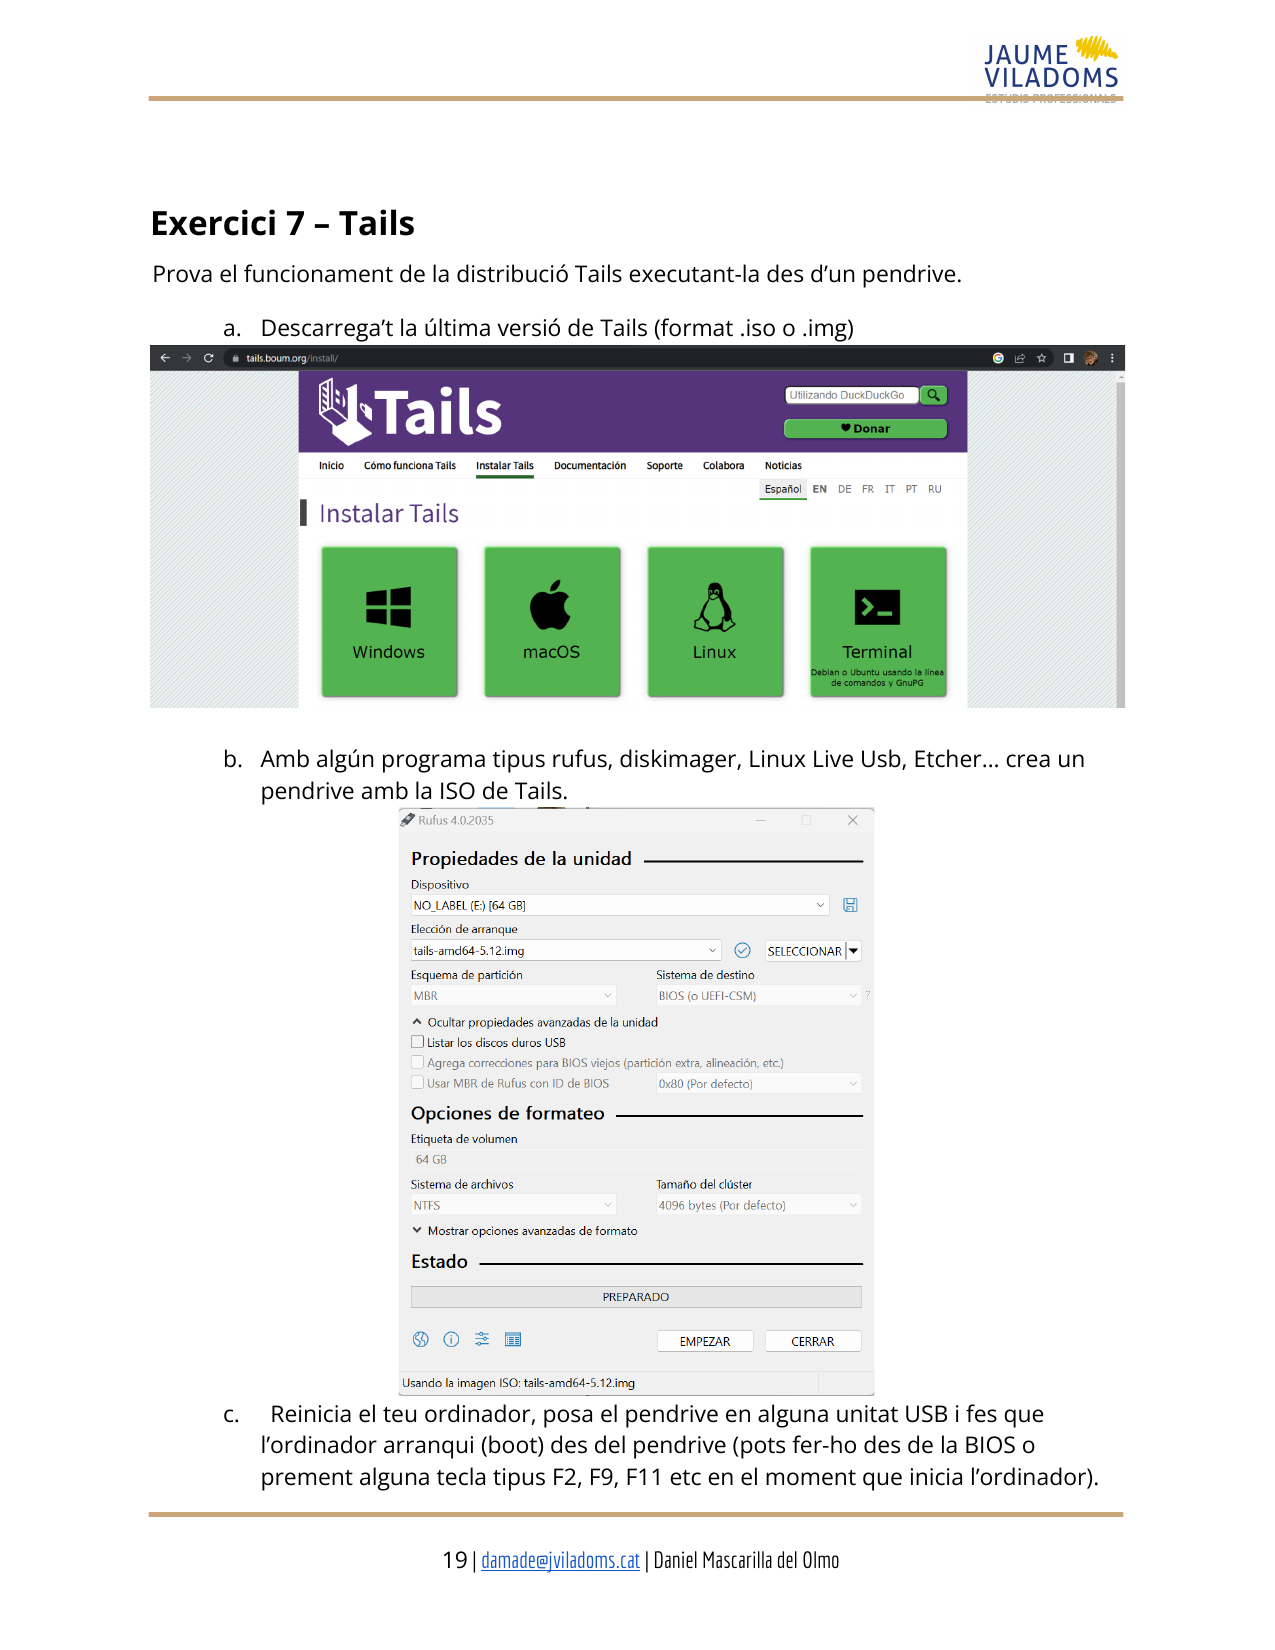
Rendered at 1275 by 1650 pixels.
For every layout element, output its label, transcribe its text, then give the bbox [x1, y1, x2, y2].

picture [148, 1512, 1124, 1517]
picture [398, 807, 875, 1396]
subtitle Exercici 7 – Tails [150, 200, 1123, 245]
picture [150, 345, 1125, 708]
text Prova el funcionament de la distribució Tails executant-la des d’un pendrive. [152, 258, 1123, 289]
text c. Reinicia el teu ordinador, posa el pendrive en alguna unitat USB i fes que l’ordinador arranqui (boot) des del pendrive (pots fer-ho des de la BIOS o prement alguna tecla tipus F2, F9, F11 etc en el moment que inicia l’ordinador). [223, 1398, 1123, 1492]
text b. Amb algún programa tipus rufus, diskimager, Linux Live Usb, Etcher… crea un pendrive amb la ISO de Tails. [223, 743, 1123, 806]
text a. Descarrega’t la última versió de Tails (format .iso o .img) [223, 312, 1123, 343]
picture [148, 36, 1125, 107]
